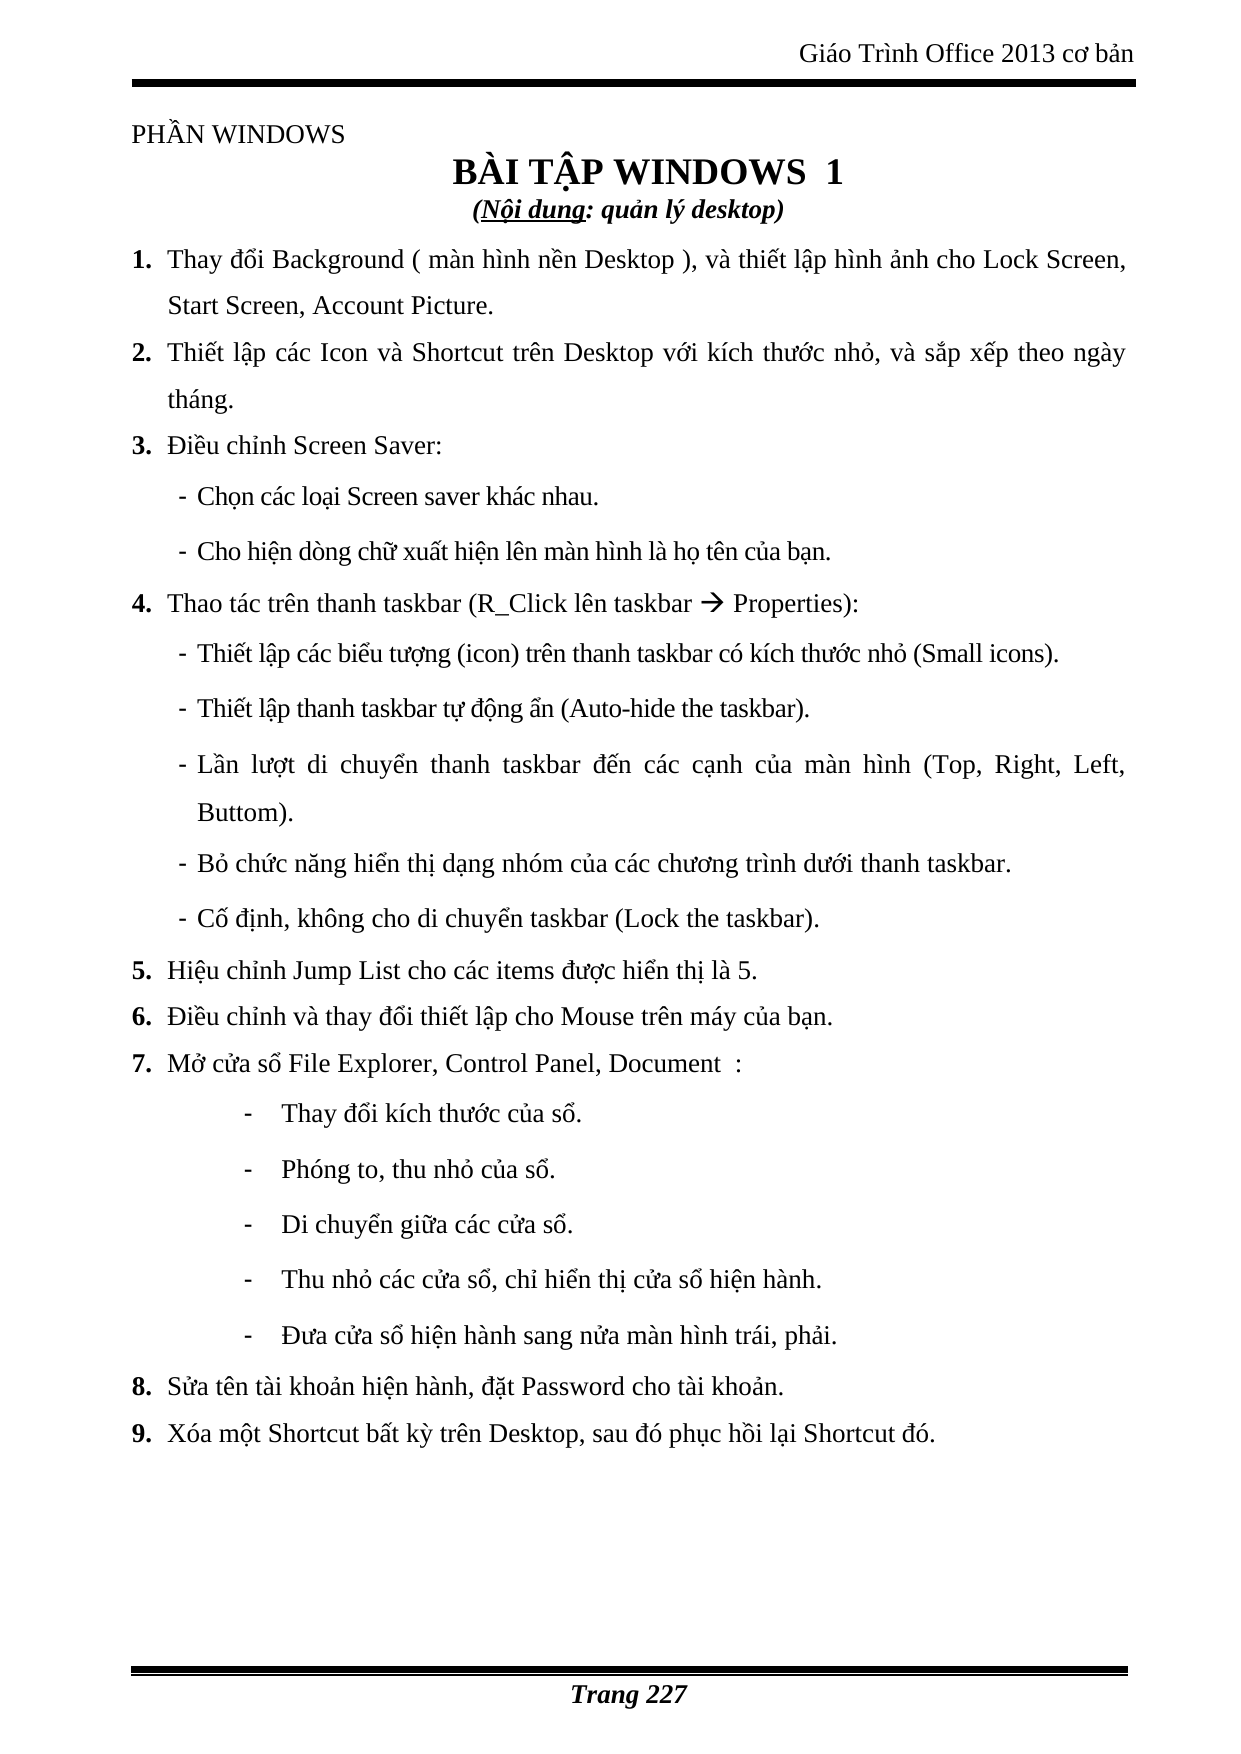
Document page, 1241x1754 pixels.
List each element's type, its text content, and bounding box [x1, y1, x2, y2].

list Bỏ chức năng hiển thị dạng nhóm của các chương trình dưới thanh taskbar. [178, 843, 1128, 880]
list Thiết lập các Icon và Shortcut trên Desktop với kích thước nhỏ, và sắp xếp theo ngày tháng. [132, 336, 1128, 414]
list Lần lượt di chuyển thanh taskbar đến các cạnh của màn hình (Top, Right, Left, Buttom). [178, 744, 1128, 828]
list Thu nhỏ các cửa sổ, chỉ hiển thị cửa sổ hiện hành. [244, 1260, 1128, 1297]
list Thiết lập các biểu tượng (icon) trên thanh taskbar có kích thước nhỏ (Small icons). [178, 633, 1128, 670]
list Thiết lập thanh taskbar tự động ẩn (Auto-hide the taskbar). [178, 689, 1128, 726]
list Điều chỉnh Screen Saver: [132, 429, 1128, 461]
list Thay đổi Background ( màn hình nền Desktop ), và thiết lập hình ảnh cho Lock Screen, Start Screen, Account Picture. [132, 243, 1128, 321]
list Di chuyển giữa các cửa sổ. [244, 1204, 1128, 1241]
list Phóng to, thu nhỏ của sổ. [244, 1149, 1128, 1186]
list Hiệu chỉnh Jump List cho các items được hiển thị là 5. [132, 954, 1128, 985]
list Cố định, không cho di chuyển taskbar (Lock the taskbar). [178, 898, 1128, 935]
list Chọn các loại Screen saver khác nhau. [178, 476, 1128, 513]
text PHẦN WINDOWS [131, 119, 1128, 150]
list Sửa tên tài khoản hiện hành, đặt Password cho tài khoản. [132, 1370, 1128, 1402]
list Thay đổi kích thước của sổ. [244, 1094, 1128, 1131]
list Cho hiện dòng chữ xuất hiện lên màn hình là họ tên của bạn. [178, 531, 1128, 568]
list Thao tác trên thanh taskbar (R_Click lên taskbar Properties): [132, 587, 1128, 618]
list Điều chỉnh và thay đổi thiết lập cho Mouse trên máy của bạn. [132, 1001, 1128, 1032]
text (Nội dung: quản lý desktop) [131, 193, 1128, 224]
list Xóa một Shortcut bất kỳ trên Desktop, sau đó phục hồi lại Shortcut đó. [132, 1417, 1128, 1448]
list Mở cửa sổ File Explorer, Control Panel, Document : [132, 1047, 1128, 1078]
text BÀI TẬP WINDOWS 1 [169, 150, 1128, 193]
list Đưa cửa sổ hiện hành sang nửa màn hình trái, phải. [244, 1315, 1128, 1352]
